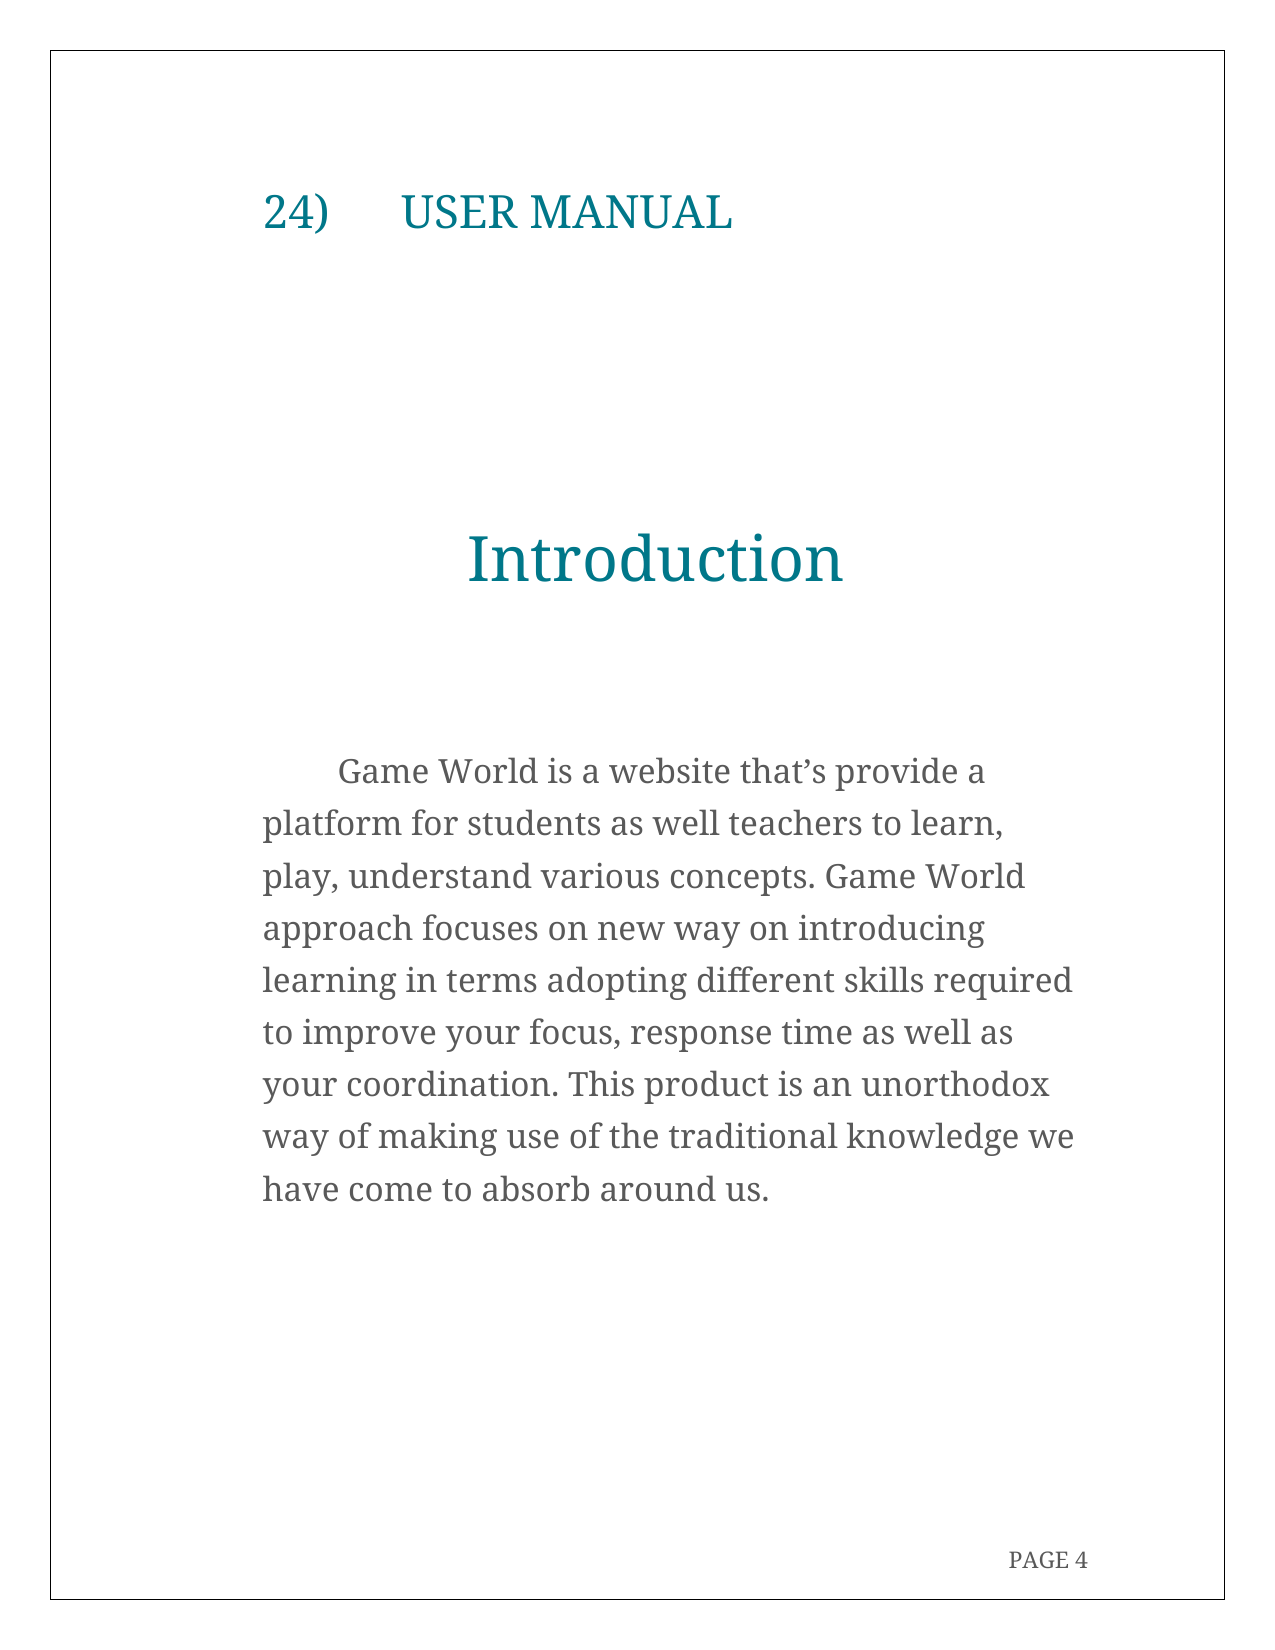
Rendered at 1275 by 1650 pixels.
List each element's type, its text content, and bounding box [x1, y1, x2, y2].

list Game World is a website that’s provide a platform for students as well teachers to learn, play, understand various concepts. Game World approach focuses on new way on introducing learning in terms adopting different skills required to improve your focus, response time as well as your coordination. This product is an unorthodox way of making use of the traditional knowledge we have come to absorb around us. [262, 748, 1087, 1211]
title Introduction [225, 514, 1087, 599]
subtitle 24) User manual [262, 180, 1087, 242]
